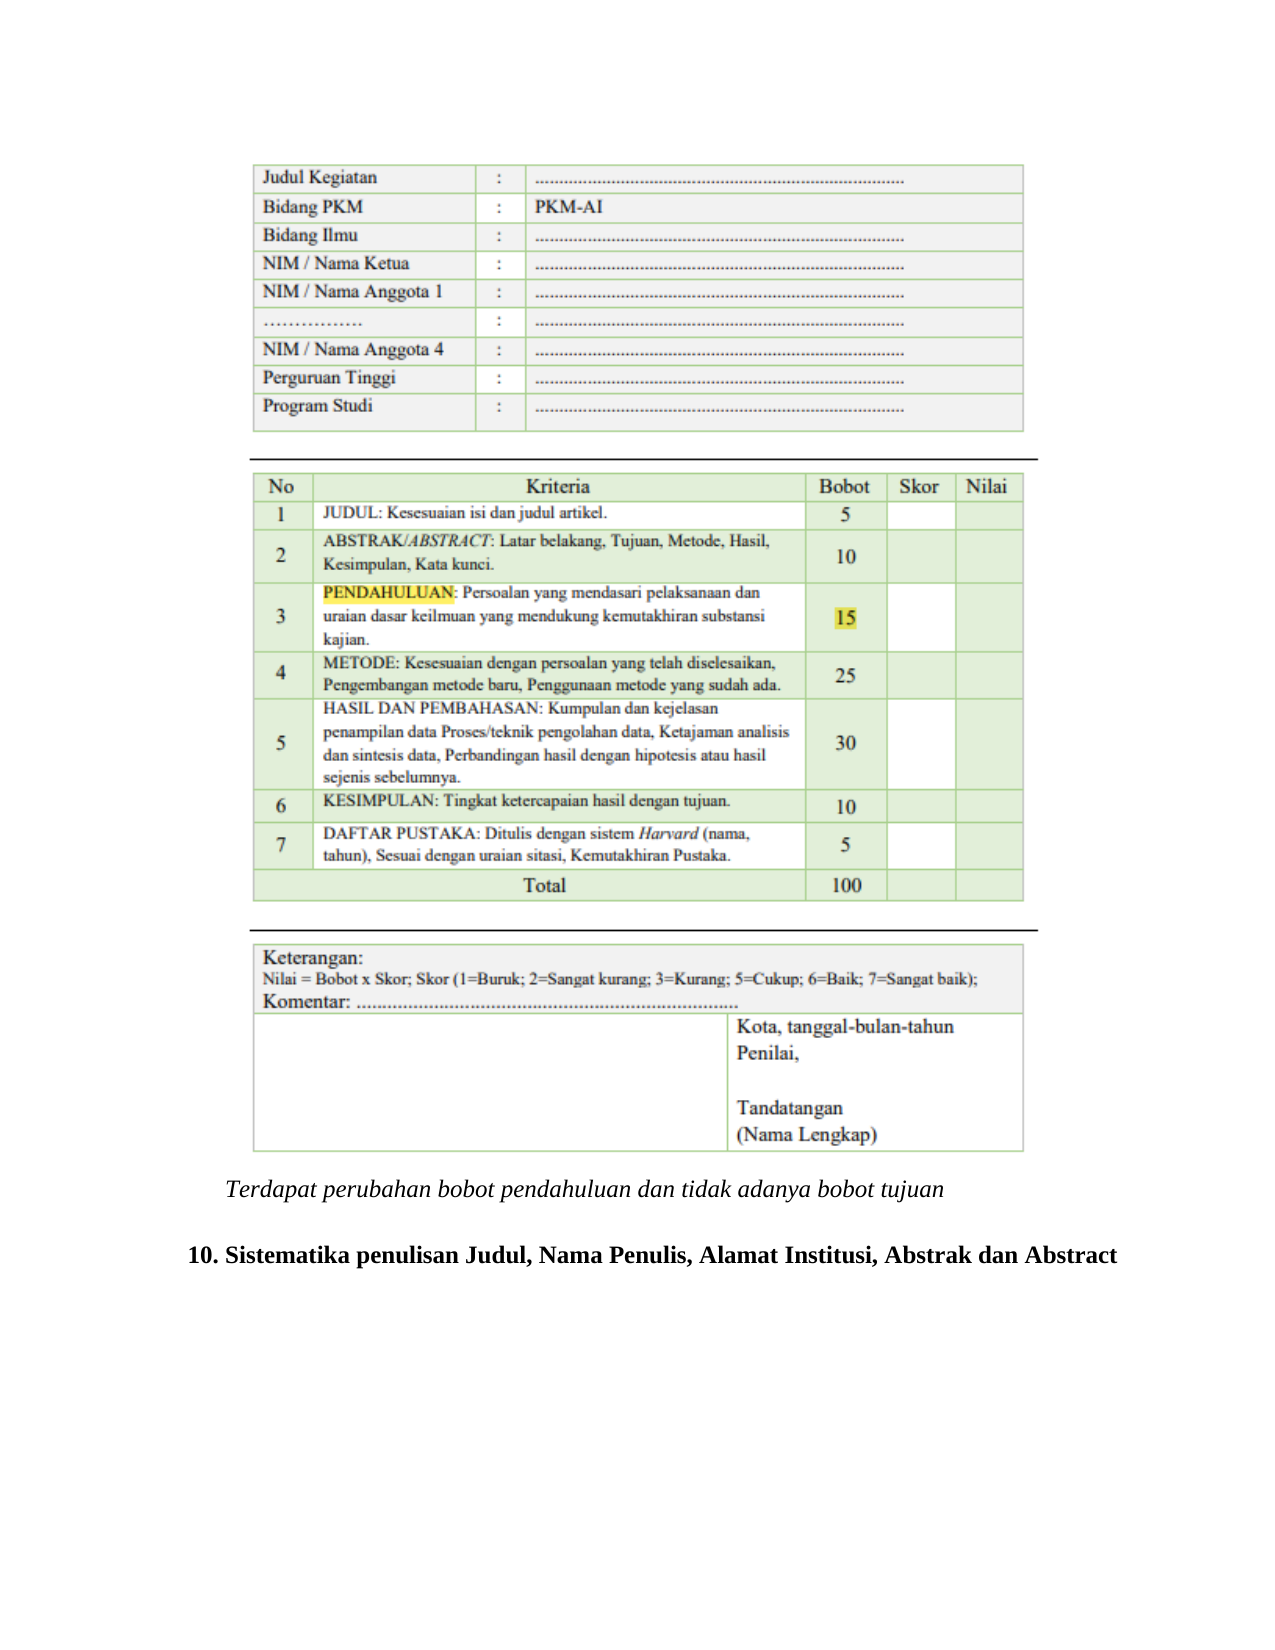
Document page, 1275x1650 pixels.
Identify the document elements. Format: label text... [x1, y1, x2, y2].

list Sistematika penulisan Judul, Nama Penulis, Alamat Institusi, Abstrak dan Abstract [187, 1241, 1125, 1269]
picture [225, 150, 1043, 1171]
text Terdapat perubahan bobot pendahuluan dan tidak adanya bobot tujuan [225, 1174, 1125, 1203]
